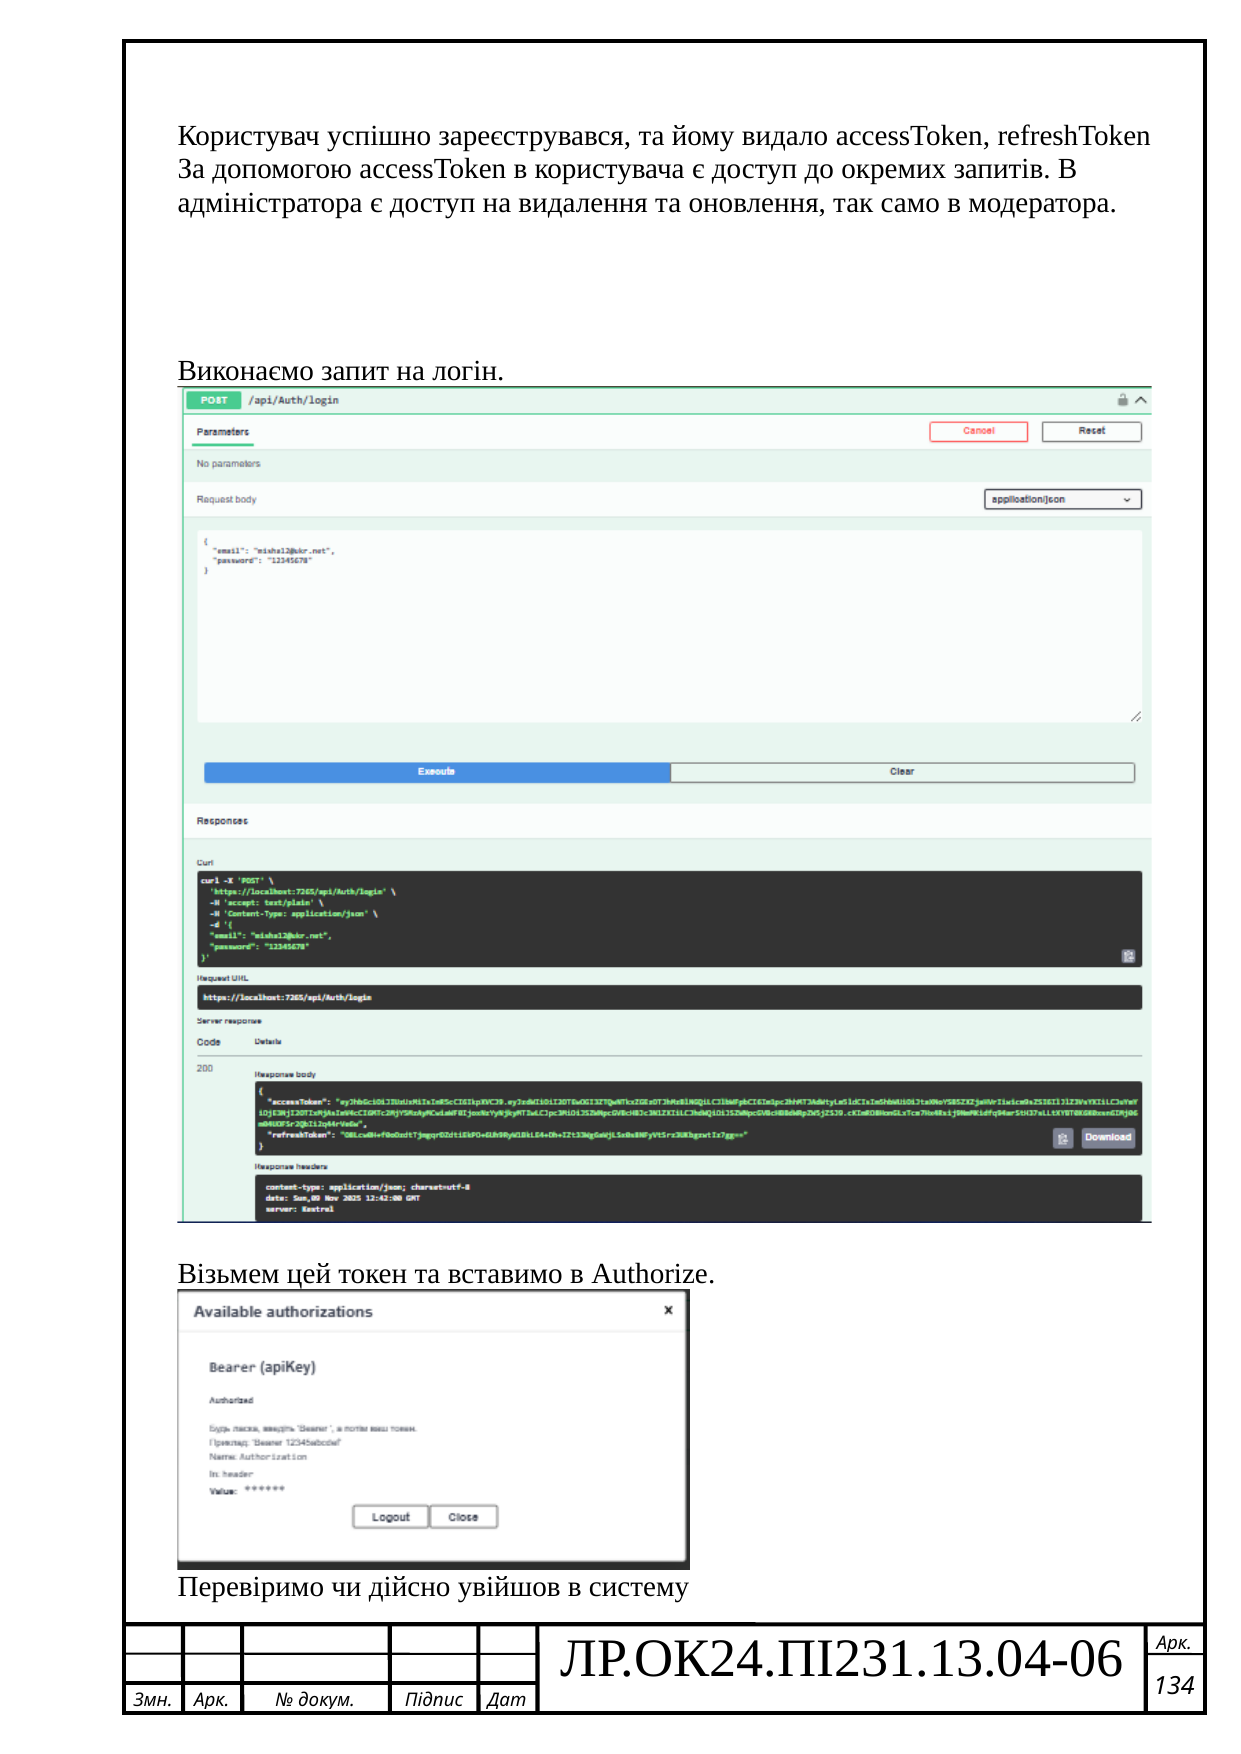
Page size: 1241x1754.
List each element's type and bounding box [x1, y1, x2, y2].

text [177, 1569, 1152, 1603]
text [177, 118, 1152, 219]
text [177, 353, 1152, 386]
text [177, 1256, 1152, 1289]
picture [177, 1289, 690, 1570]
picture [177, 386, 1152, 1223]
